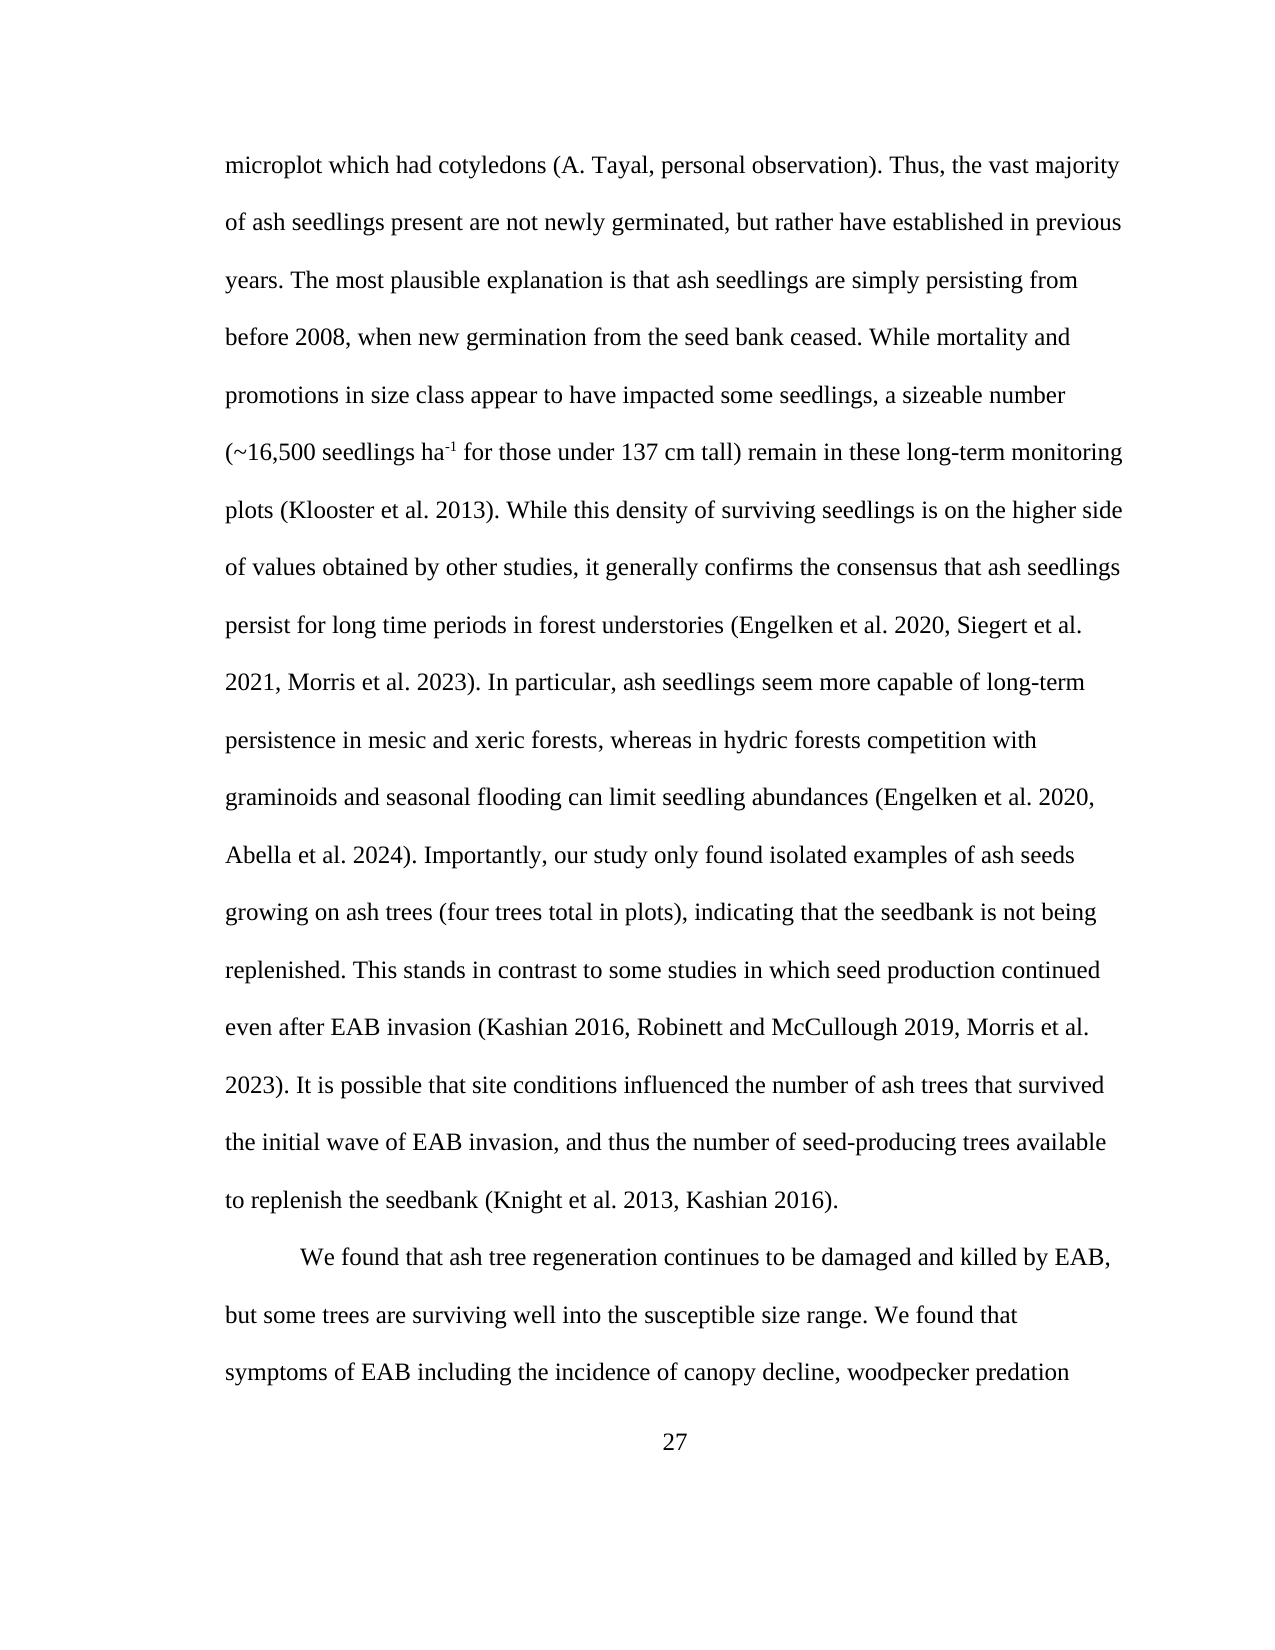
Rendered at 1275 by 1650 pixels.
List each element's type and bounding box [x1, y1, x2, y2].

text [225, 1242, 1125, 1386]
text [225, 150, 1125, 1214]
